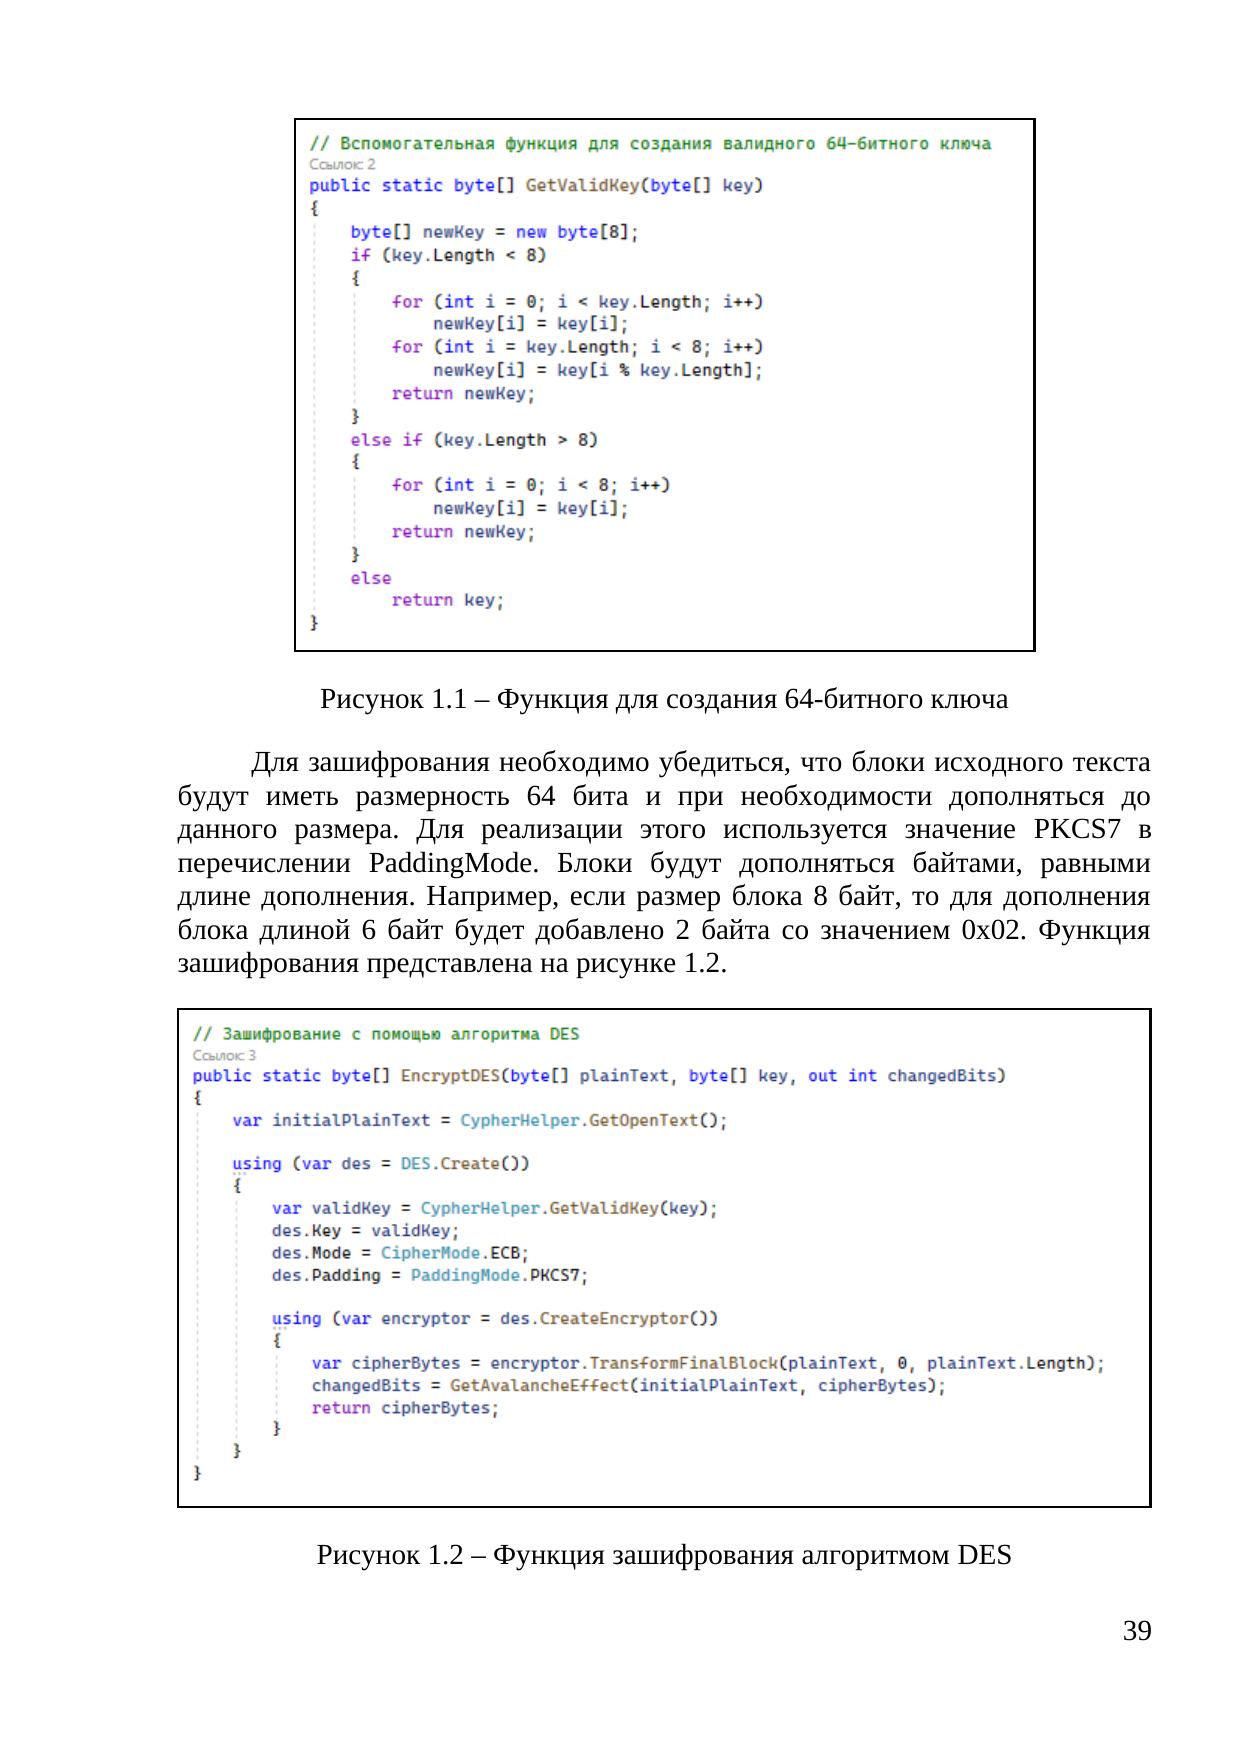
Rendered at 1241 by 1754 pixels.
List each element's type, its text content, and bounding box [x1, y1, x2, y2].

picture [296, 120, 1033, 650]
text Для зашифрования необходимо убедиться, что блоки исходного текста будут иметь размерность 64 бита и при необходимости дополняться до данного размера. Для реализации этого используется значение PKCS7 в перечислении PaddingMode. Блоки будут дополняться байтами, равными длине дополнения. Например, если размер блока 8 байт, то для дополнения блока длиной 6 байт будет добавлено 2 байта со значением 0x02. Функция зашифрования представлена на рисунке 1.2. [177, 744, 1152, 979]
text Рисунок 1.1 – Функция для создания 64-битного ключа [177, 682, 1152, 715]
picture [179, 1010, 1149, 1506]
text Рисунок 1.2 – Функция зашифрования алгоритмом DES [177, 1537, 1152, 1570]
